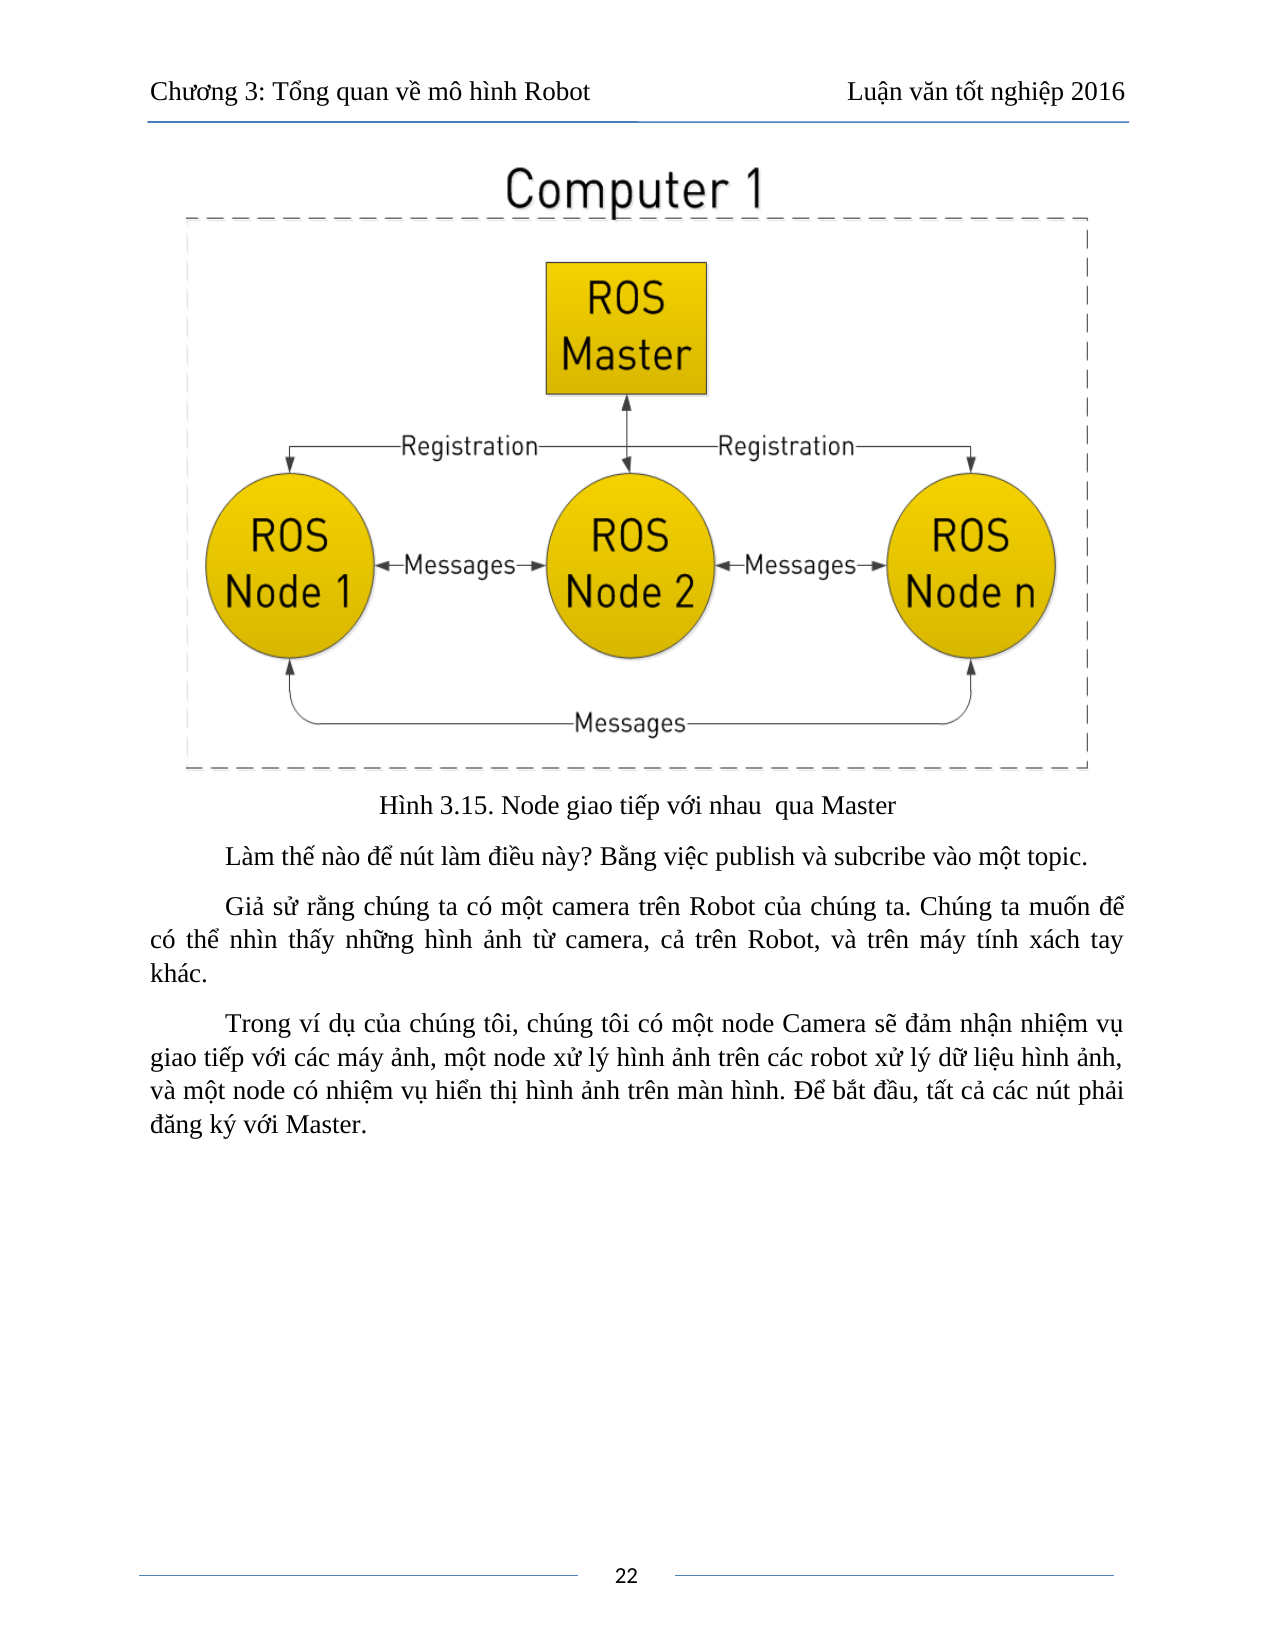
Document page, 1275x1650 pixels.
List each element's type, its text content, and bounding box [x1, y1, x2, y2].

text Giả sử rằng chúng ta có một camera trên Robot của chúng ta. Chúng ta muốn để có thể nhìn thấy những hình ảnh từ camera, cả trên Robot, và trên máy tính xách tay khác. [150, 890, 1125, 988]
picture [186, 150, 1089, 771]
text Làm thế nào để nút làm điều này? Bằng việc publish và subcribe vào một topic. [150, 839, 1125, 871]
text Trong ví dụ của chúng tôi, chúng tôi có một node Camera sẽ đảm nhận nhiệm vụ giao tiếp với các máy ảnh, một node xử lý hình ảnh trên các robot xử lý dữ liệu hình ảnh, và một node có nhiệm vụ hiển thị hình ảnh trên màn hình. Để bắt đầu, tất cả các nút phải đăng ký với Master. [150, 1007, 1125, 1139]
